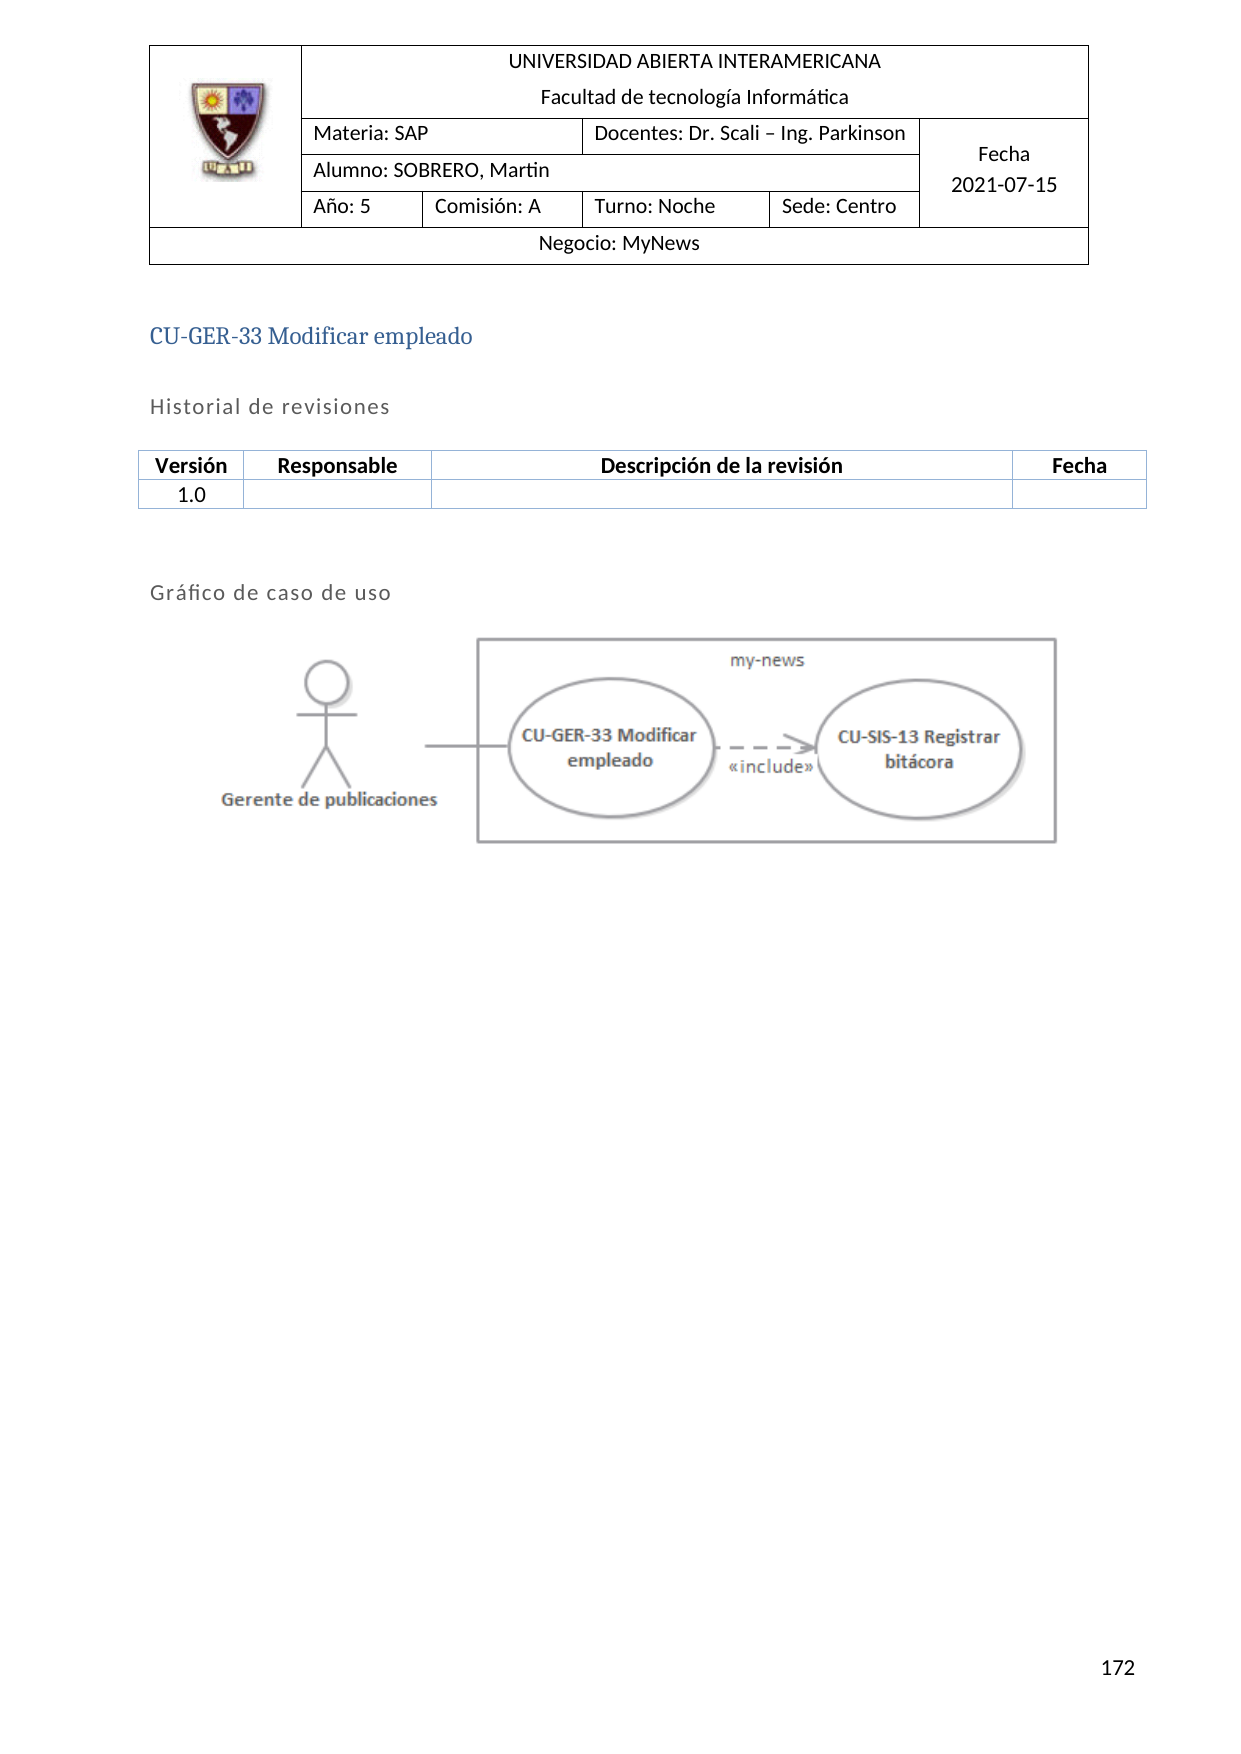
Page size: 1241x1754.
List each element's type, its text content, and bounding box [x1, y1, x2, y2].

table_header Descripción de la revisión [432, 451, 1012, 479]
subtitle Gráfico de caso de uso [150, 578, 1135, 607]
picture [177, 74, 278, 187]
table_header Responsable [244, 451, 431, 479]
table_cell [1013, 480, 1146, 508]
table_header Fecha [1013, 451, 1146, 479]
picture [220, 635, 1065, 850]
subtitle CU-GER-33 Modificar empleado [150, 322, 1135, 351]
table_header Versión [139, 451, 243, 479]
table_cell [244, 480, 431, 508]
table_cell [432, 480, 1012, 508]
subtitle Historial de revisiones [150, 392, 1135, 421]
table_cell 1.0 [139, 480, 243, 508]
